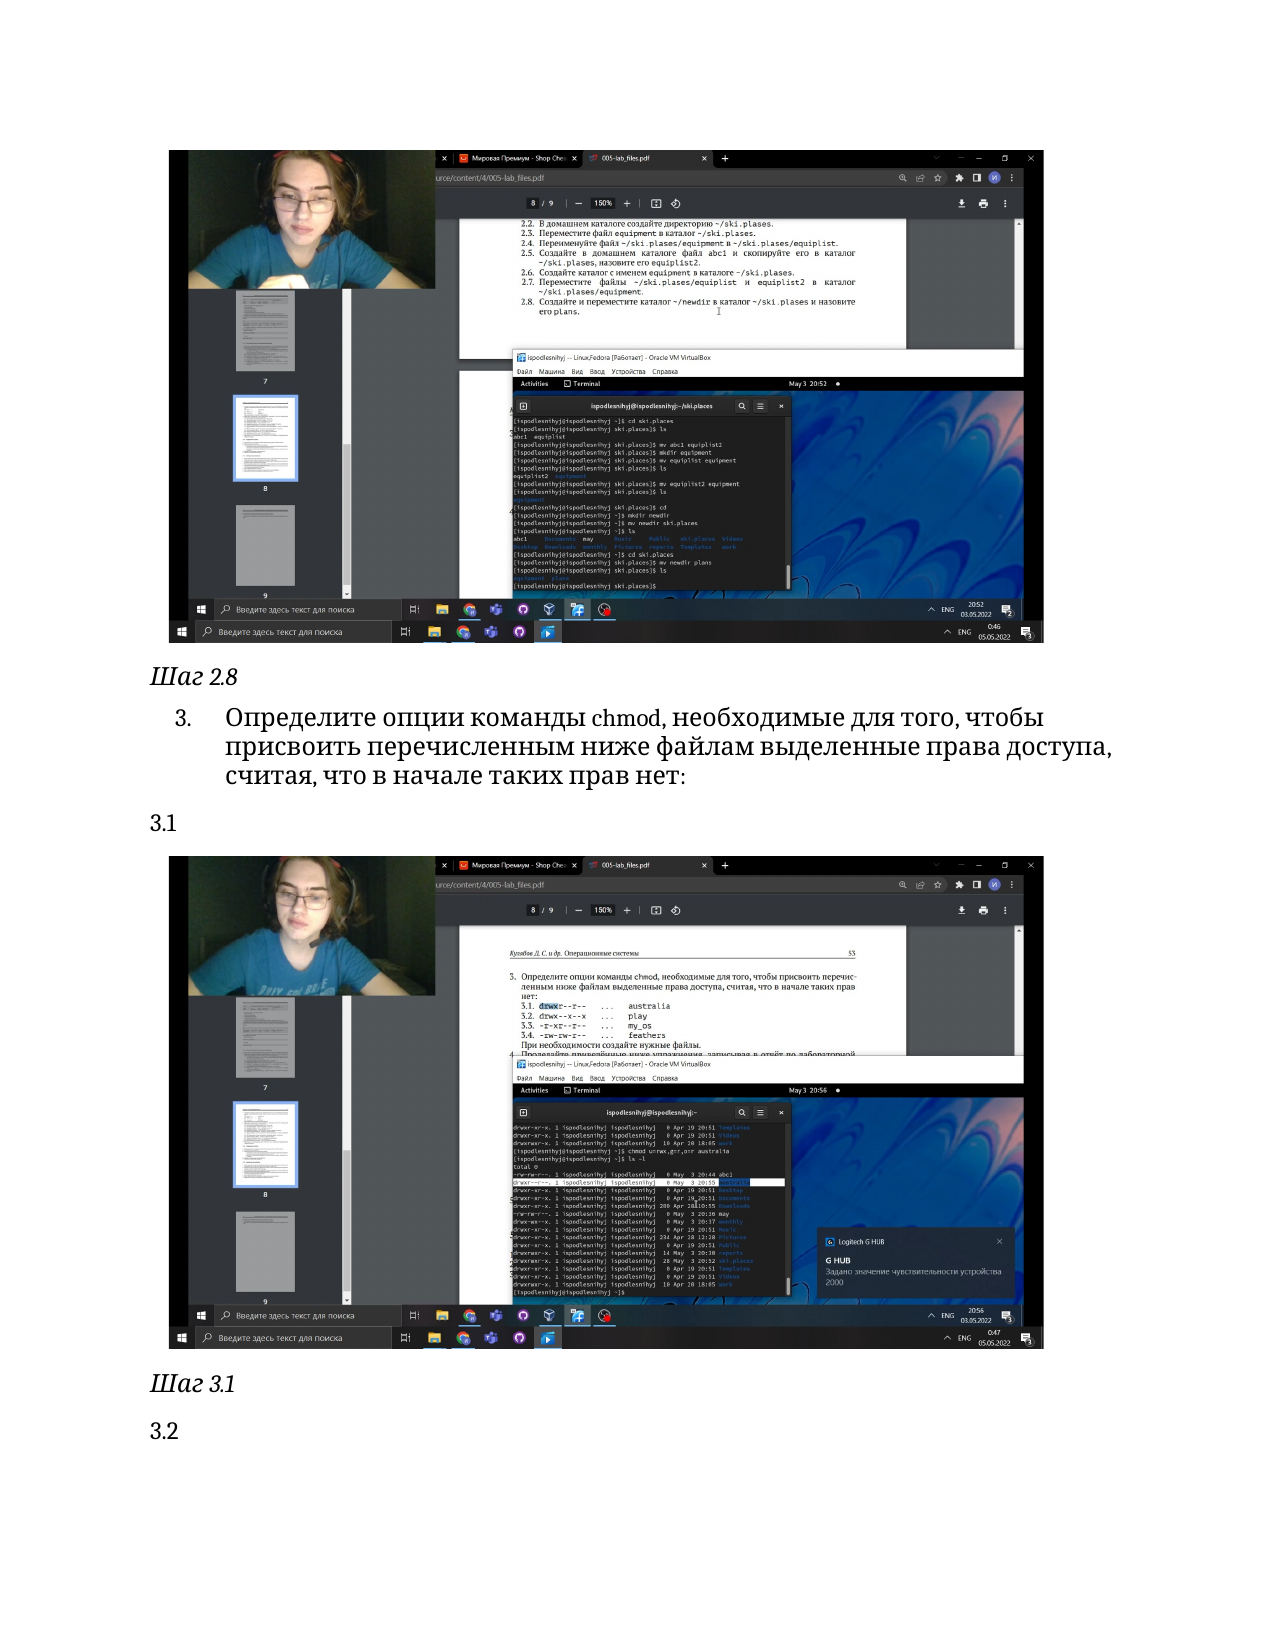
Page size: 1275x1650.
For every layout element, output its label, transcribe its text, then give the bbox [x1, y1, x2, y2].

picture [168, 150, 1044, 643]
text Шаг 3.1 [150, 1370, 1125, 1398]
list Определите опции команды chmod, необходимые для того, чтобы присвоить перечисленным ниже файлам выделенные права доступа, считая, что в начале таких прав нет: [175, 704, 1125, 791]
text 3.1 [150, 809, 1125, 838]
picture [168, 856, 1044, 1349]
text 3.2 [150, 1417, 1125, 1446]
text Шаг 2.8 [150, 663, 1125, 692]
